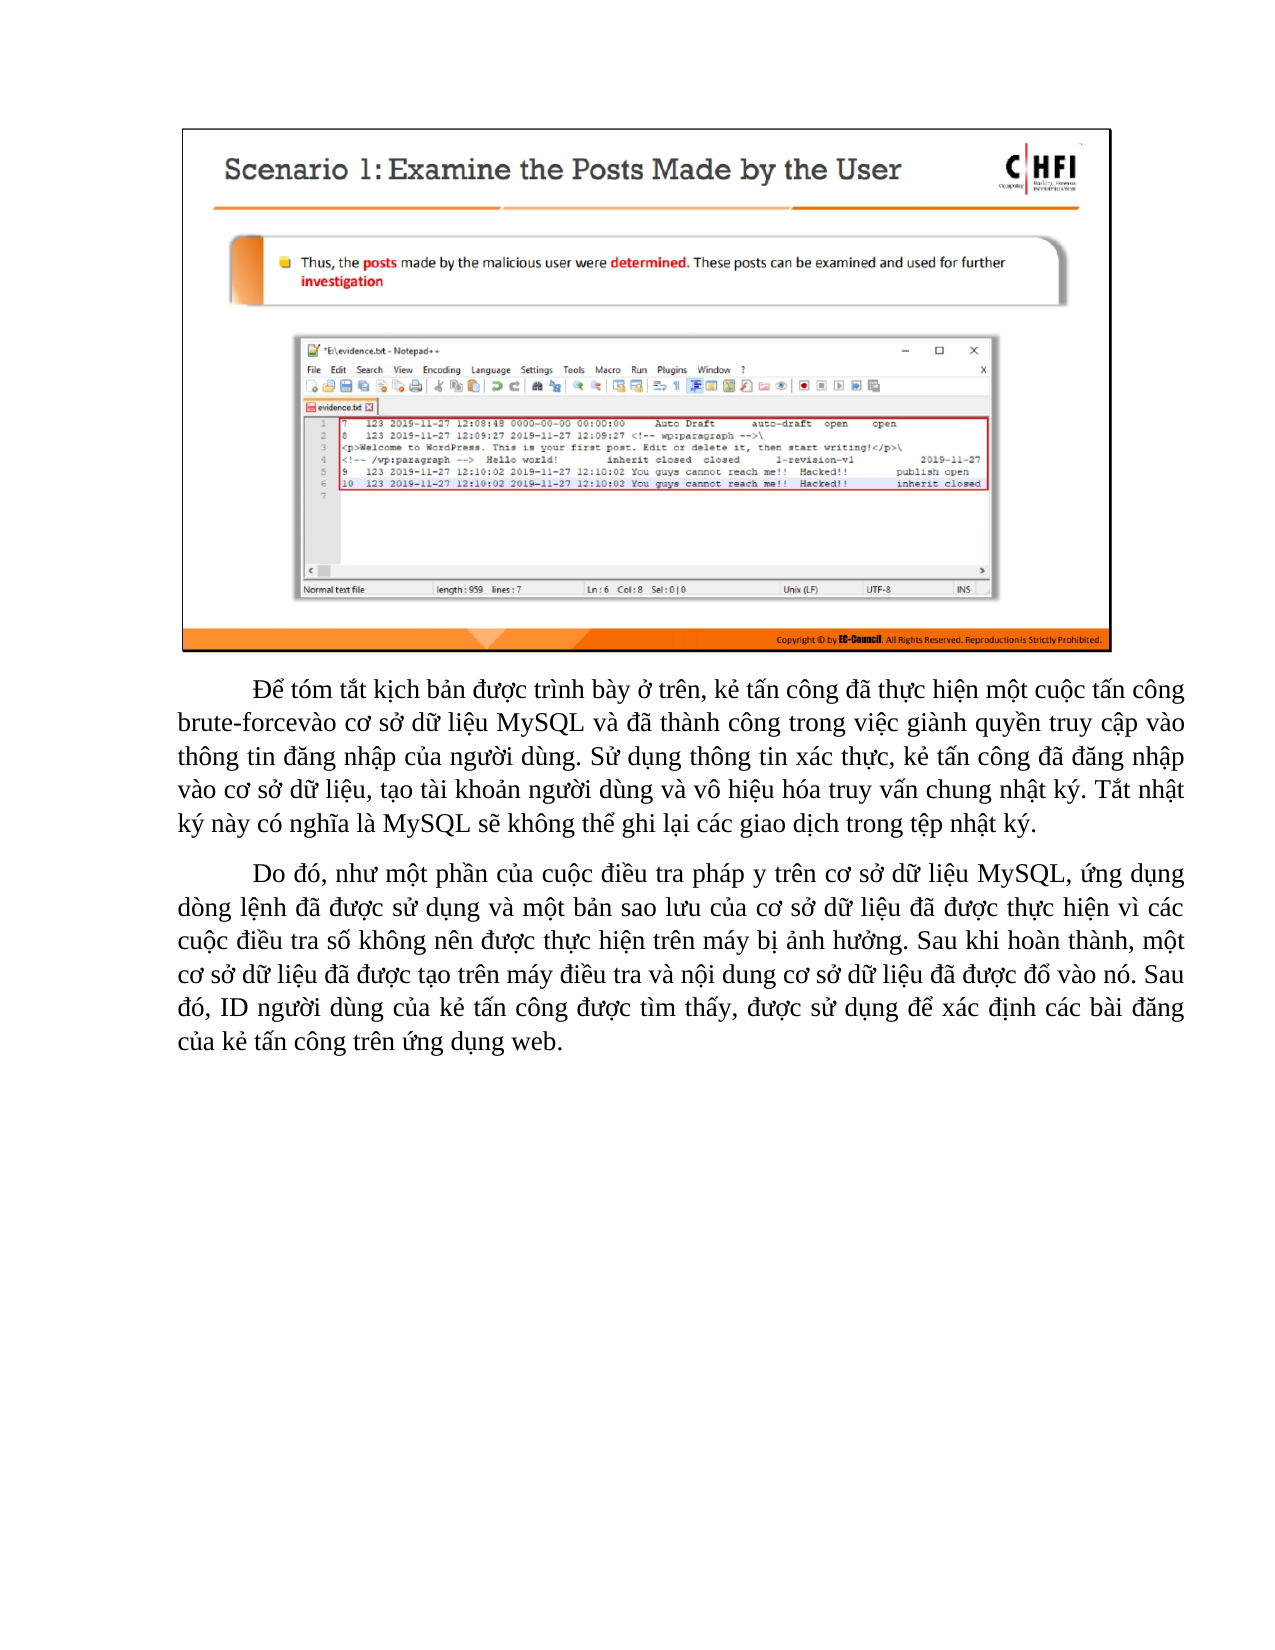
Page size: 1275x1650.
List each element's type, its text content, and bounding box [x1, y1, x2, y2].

picture [177, 118, 1118, 654]
text Do đó, như một phần của cuộc điều tra pháp y trên cơ sở dữ liệu MySQL, ứng dụng dòng lệnh đã được sử dụng và một bản sao lưu của cơ sở dữ liệu đã được thực hiện vì các cuộc điều tra số không nên được thực hiện trên máy bị ảnh hưởng. Sau khi hoàn thành, một cơ sở dữ liệu đã được tạo trên máy điều tra và nội dung cơ sở dữ liệu đã được đổ vào nó. Sau đó, ID người dùng của kẻ tấn công được tìm thấy, được sử dụng để xác định các bài đăng của kẻ tấn công trên ứng dụng web. [177, 857, 1186, 1056]
text Để tóm tắt kịch bản được trình bày ở trên, kẻ tấn công đã thực hiện một cuộc tấn công brute-forcevào cơ sở dữ liệu MySQL và đã thành công trong việc giành quyền truy cập vào thông tin đăng nhập của người dùng. Sử dụng thông tin xác thực, kẻ tấn công đã đăng nhập vào cơ sở dữ liệu, tạo tài khoản người dùng và vô hiệu hóa truy vấn chung nhật ký. Tắt nhật ký này có nghĩa là MySQL sẽ không thể ghi lại các giao dịch trong tệp nhật ký. [177, 673, 1186, 838]
